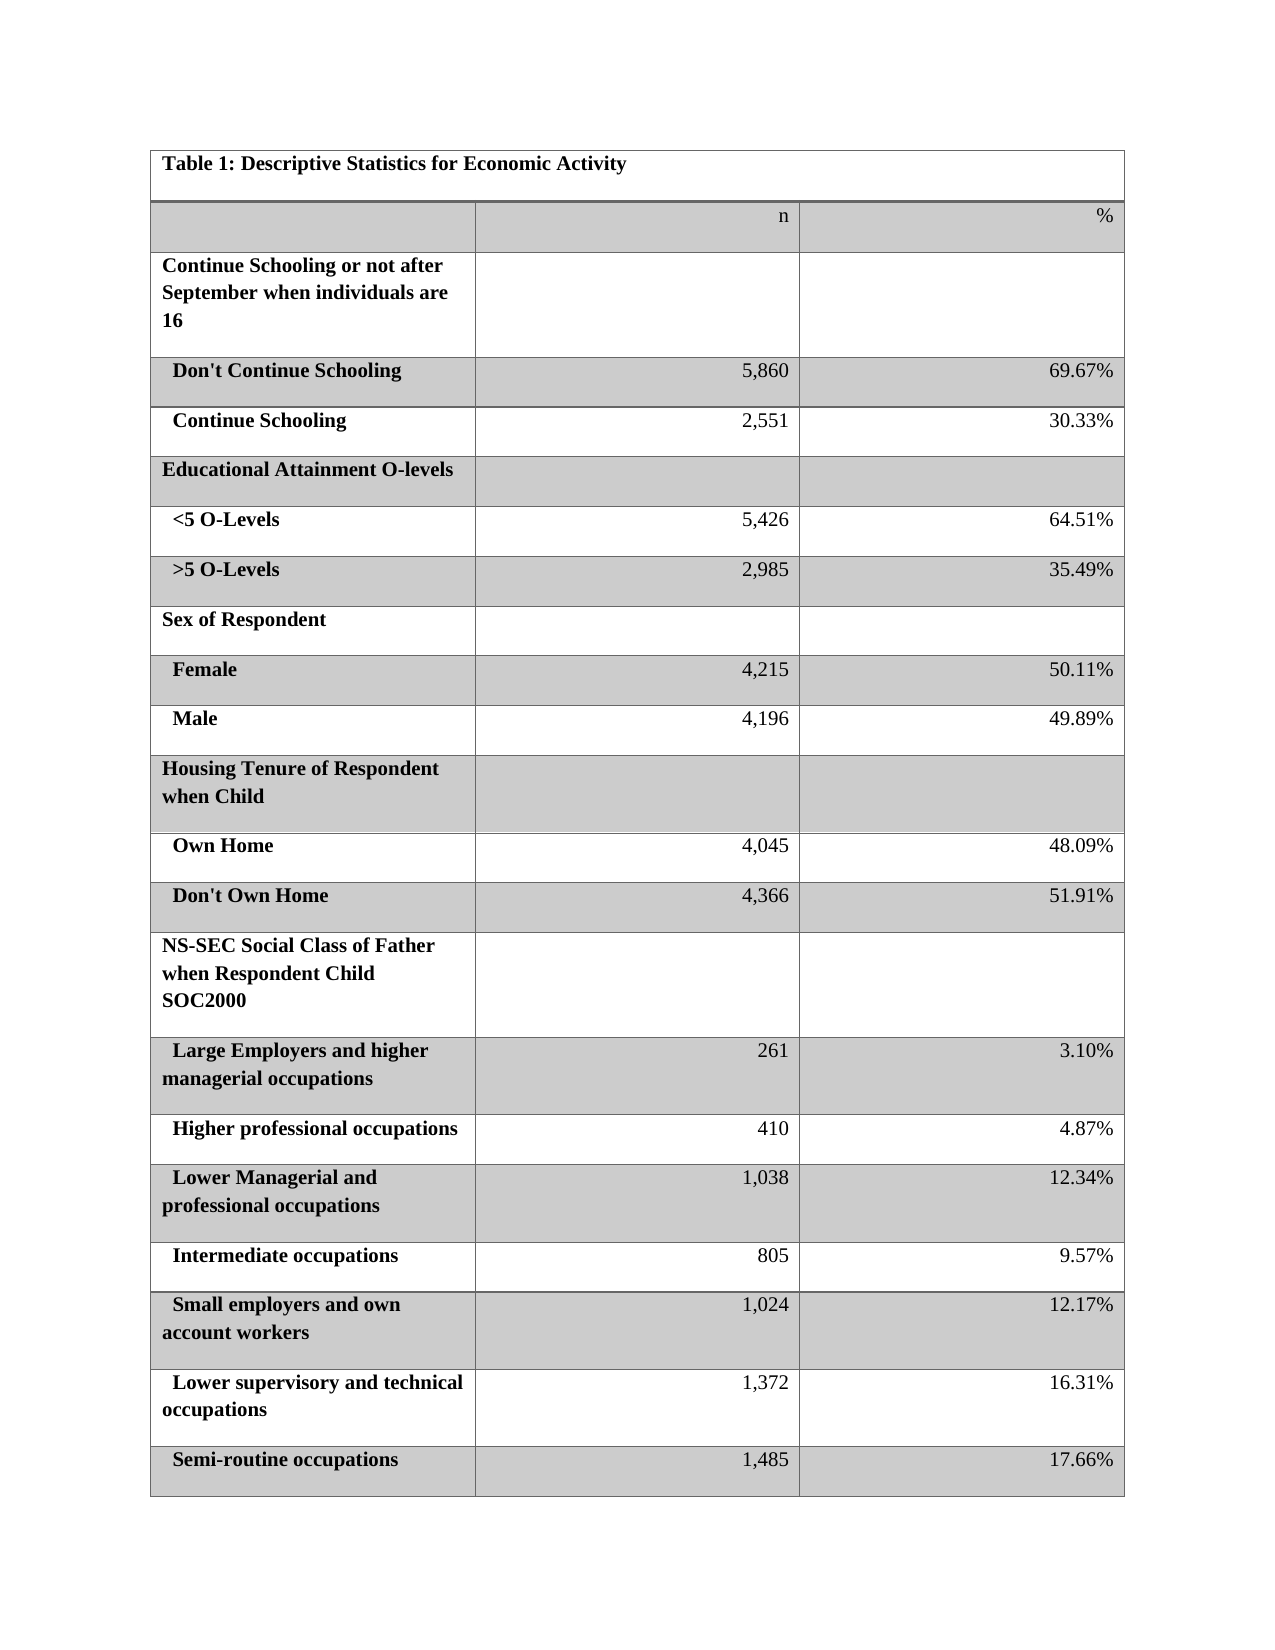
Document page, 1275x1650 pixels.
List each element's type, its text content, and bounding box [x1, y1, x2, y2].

table_cell 4,045 [476, 834, 799, 882]
table_cell 51.91% [800, 883, 1124, 932]
table_cell 1,038 [476, 1165, 799, 1242]
table_cell 4,215 [476, 656, 799, 705]
table_cell Male [151, 706, 475, 755]
table_cell [476, 253, 799, 357]
table_cell 1,024 [476, 1293, 799, 1369]
table_cell 64.51% [800, 507, 1124, 556]
table_cell Don't Continue Schooling [151, 358, 475, 406]
table_cell Small employers and own account workers [151, 1293, 475, 1369]
table_cell NS-SEC Social Class of Father when Respondent Child SOC2000 [151, 933, 475, 1037]
table_cell [800, 933, 1124, 1037]
table_cell 2,551 [476, 408, 799, 456]
table_cell Semi-routine occupations [151, 1447, 475, 1496]
table_cell Sex of Respondent [151, 607, 475, 655]
table_cell [476, 756, 799, 832]
table_header Table 1: Descriptive Statistics for Economic Activity [151, 151, 1124, 200]
table_cell Continue Schooling [151, 408, 475, 456]
table_cell 2,985 [476, 557, 799, 606]
table_cell 5,426 [476, 507, 799, 556]
table_cell [151, 203, 475, 252]
table_cell 9.57% [800, 1243, 1124, 1291]
table_cell Large Employers and higher managerial occupations [151, 1038, 475, 1114]
table_cell 35.49% [800, 557, 1124, 606]
table_cell Lower Managerial and professional occupations [151, 1165, 475, 1242]
table_cell 30.33% [800, 408, 1124, 456]
table_cell [800, 607, 1124, 655]
table_cell 3.10% [800, 1038, 1124, 1114]
table_cell 805 [476, 1243, 799, 1291]
table_cell 4,366 [476, 883, 799, 932]
table_cell 49.89% [800, 706, 1124, 755]
table_cell Educational Attainment O-levels [151, 457, 475, 506]
table_cell >5 O-Levels [151, 557, 475, 606]
table_cell 261 [476, 1038, 799, 1114]
table_cell 4,196 [476, 706, 799, 755]
table_cell Continue Schooling or not after September when individuals are 16 [151, 253, 475, 357]
table_cell [800, 756, 1124, 832]
table_cell 12.17% [800, 1293, 1124, 1369]
table_cell Lower supervisory and technical occupations [151, 1370, 475, 1446]
table_cell 5,860 [476, 358, 799, 406]
table_cell <5 O-Levels [151, 507, 475, 556]
table_cell 4.87% [800, 1115, 1124, 1164]
table_cell 1,485 [476, 1447, 799, 1496]
table_cell Own Home [151, 834, 475, 882]
table_cell Higher professional occupations [151, 1115, 475, 1164]
table_cell Housing Tenure of Respondent when Child [151, 756, 475, 832]
table_cell [800, 253, 1124, 357]
table_cell 50.11% [800, 656, 1124, 705]
table_cell n [476, 203, 799, 252]
table_cell % [800, 203, 1124, 252]
table_cell [800, 457, 1124, 506]
table_cell 69.67% [800, 358, 1124, 406]
table_cell [476, 933, 799, 1037]
table_cell [476, 457, 799, 506]
table_cell 1,372 [476, 1370, 799, 1446]
table_cell 16.31% [800, 1370, 1124, 1446]
table_cell 12.34% [800, 1165, 1124, 1242]
table_cell 17.66% [800, 1447, 1124, 1496]
table_cell 410 [476, 1115, 799, 1164]
table_cell Female [151, 656, 475, 705]
table_cell [476, 607, 799, 655]
table_cell Don't Own Home [151, 883, 475, 932]
table_cell 48.09% [800, 834, 1124, 882]
table_cell Intermediate occupations [151, 1243, 475, 1291]
